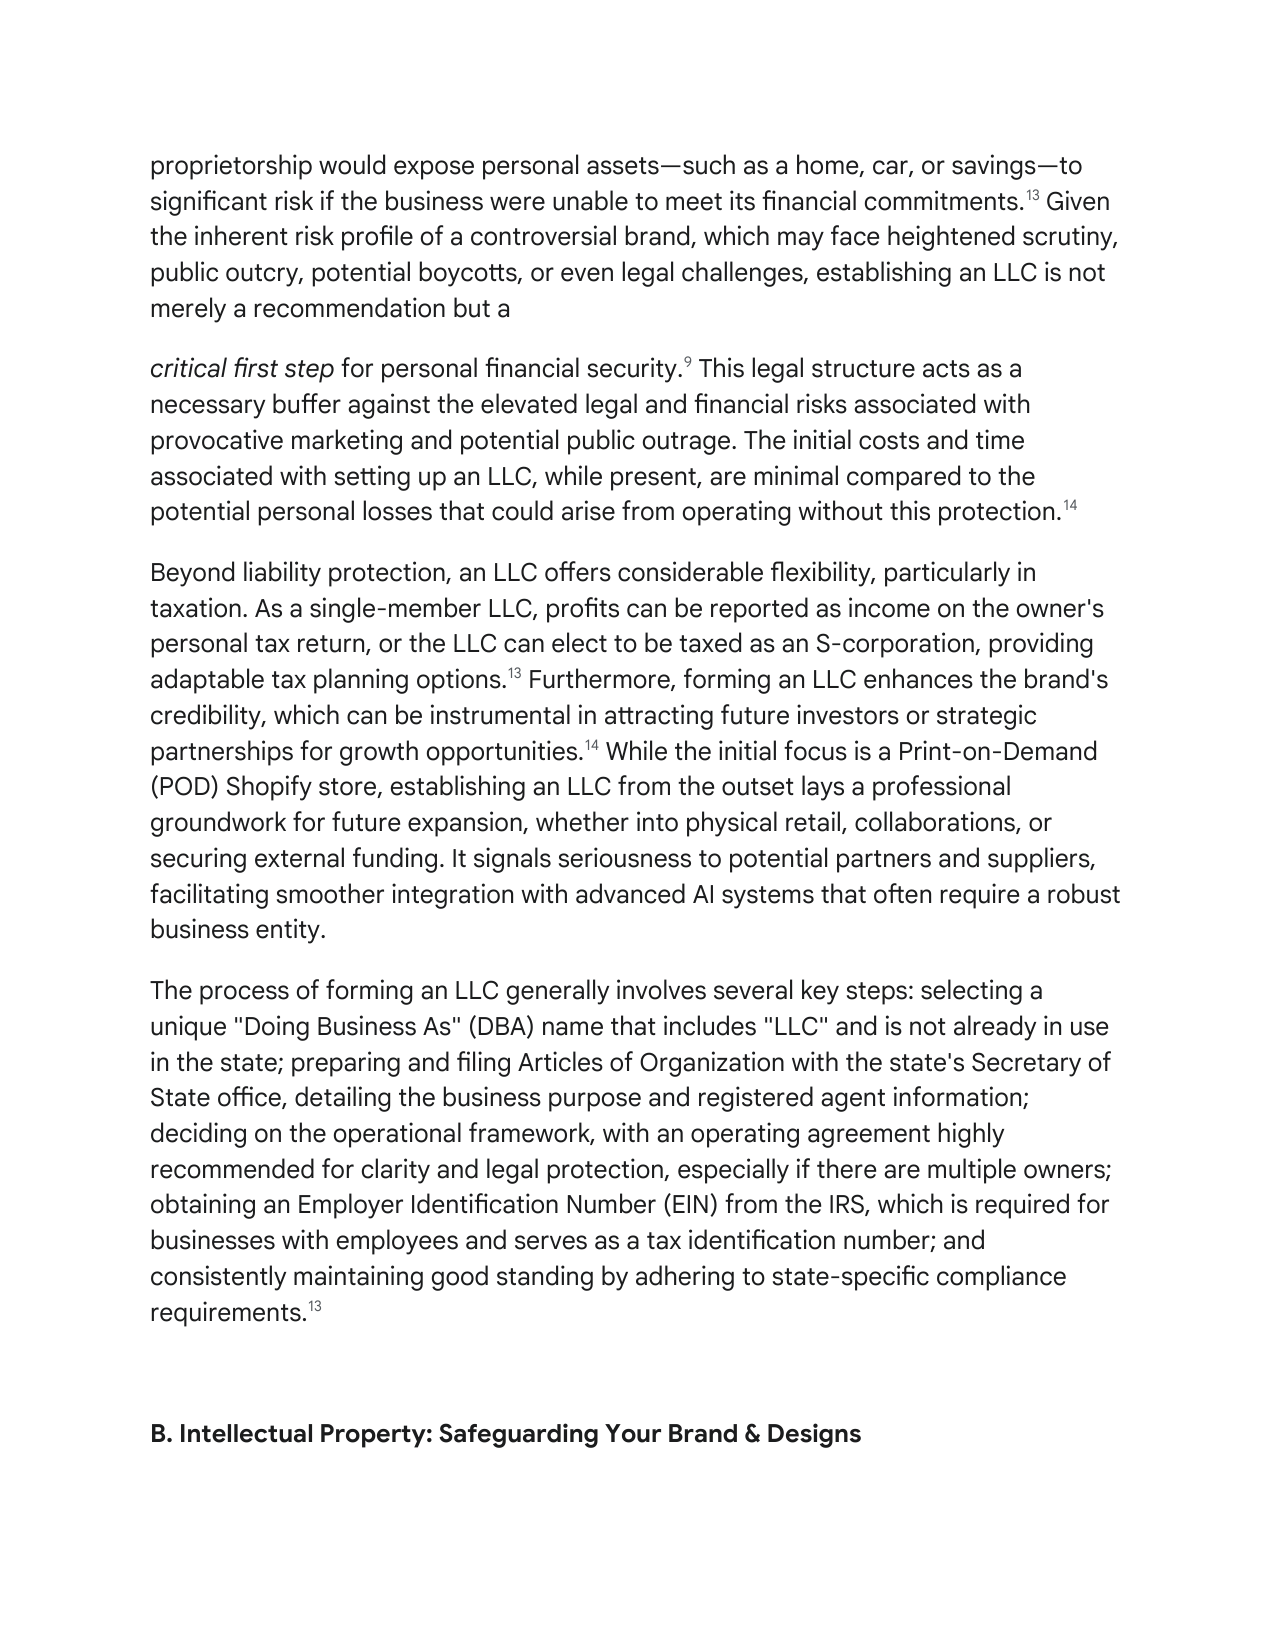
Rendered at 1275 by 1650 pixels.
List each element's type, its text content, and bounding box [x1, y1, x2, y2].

text Beyond liability protection, an LLC offers considerable flexibility, particularly in taxation. As a single-member LLC, profits can be reported as income on the owner's personal tax return, or the LLC can elect to be taxed as an S-corporation, providing adaptable tax planning options.13 Furthermore, forming an LLC enhances the brand's credibility, which can be instrumental in attracting future investors or strategic partnerships for growth opportunities.14 While the initial focus is a Print-on-Demand (POD) Shopify store, establishing an LLC from the outset lays a professional groundwork for future expansion, whether into physical retail, collaborations, or securing external funding. It signals seriousness to potential partners and suppliers, facilitating smoother integration with advanced AI systems that often require a robust business entity. [150, 557, 1125, 946]
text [150, 150, 1125, 324]
text critical first step for personal financial security.9 This legal structure acts as a necessary buffer against the elevated legal and financial risks associated with provocative marketing and potential public outrage. The initial costs and time associated with setting up an LLC, while present, are minimal compared to the potential personal losses that could arise from operating without this protection.14 [150, 354, 1125, 528]
subtitle B. Intellectual Property: Safeguarding Your Brand & Designs [150, 1418, 1125, 1450]
text The process of forming an LLC generally involves several key steps: selecting a unique "Doing Business As" (DBA) name that includes "LLC" and is not already in use in the state; preparing and filing Articles of Organization with the state's Secretary of State office, detailing the business purpose and registered agent information; deciding on the operational framework, with an operating agreement highly recommended for clarity and legal protection, especially if there are multiple owners; obtaining an Employer Identification Number (EIN) from the IRS, which is required for businesses with employees and serves as a tax identification number; and consistently maintaining good standing by adhering to state-specific compliance requirements.13 [150, 975, 1125, 1328]
